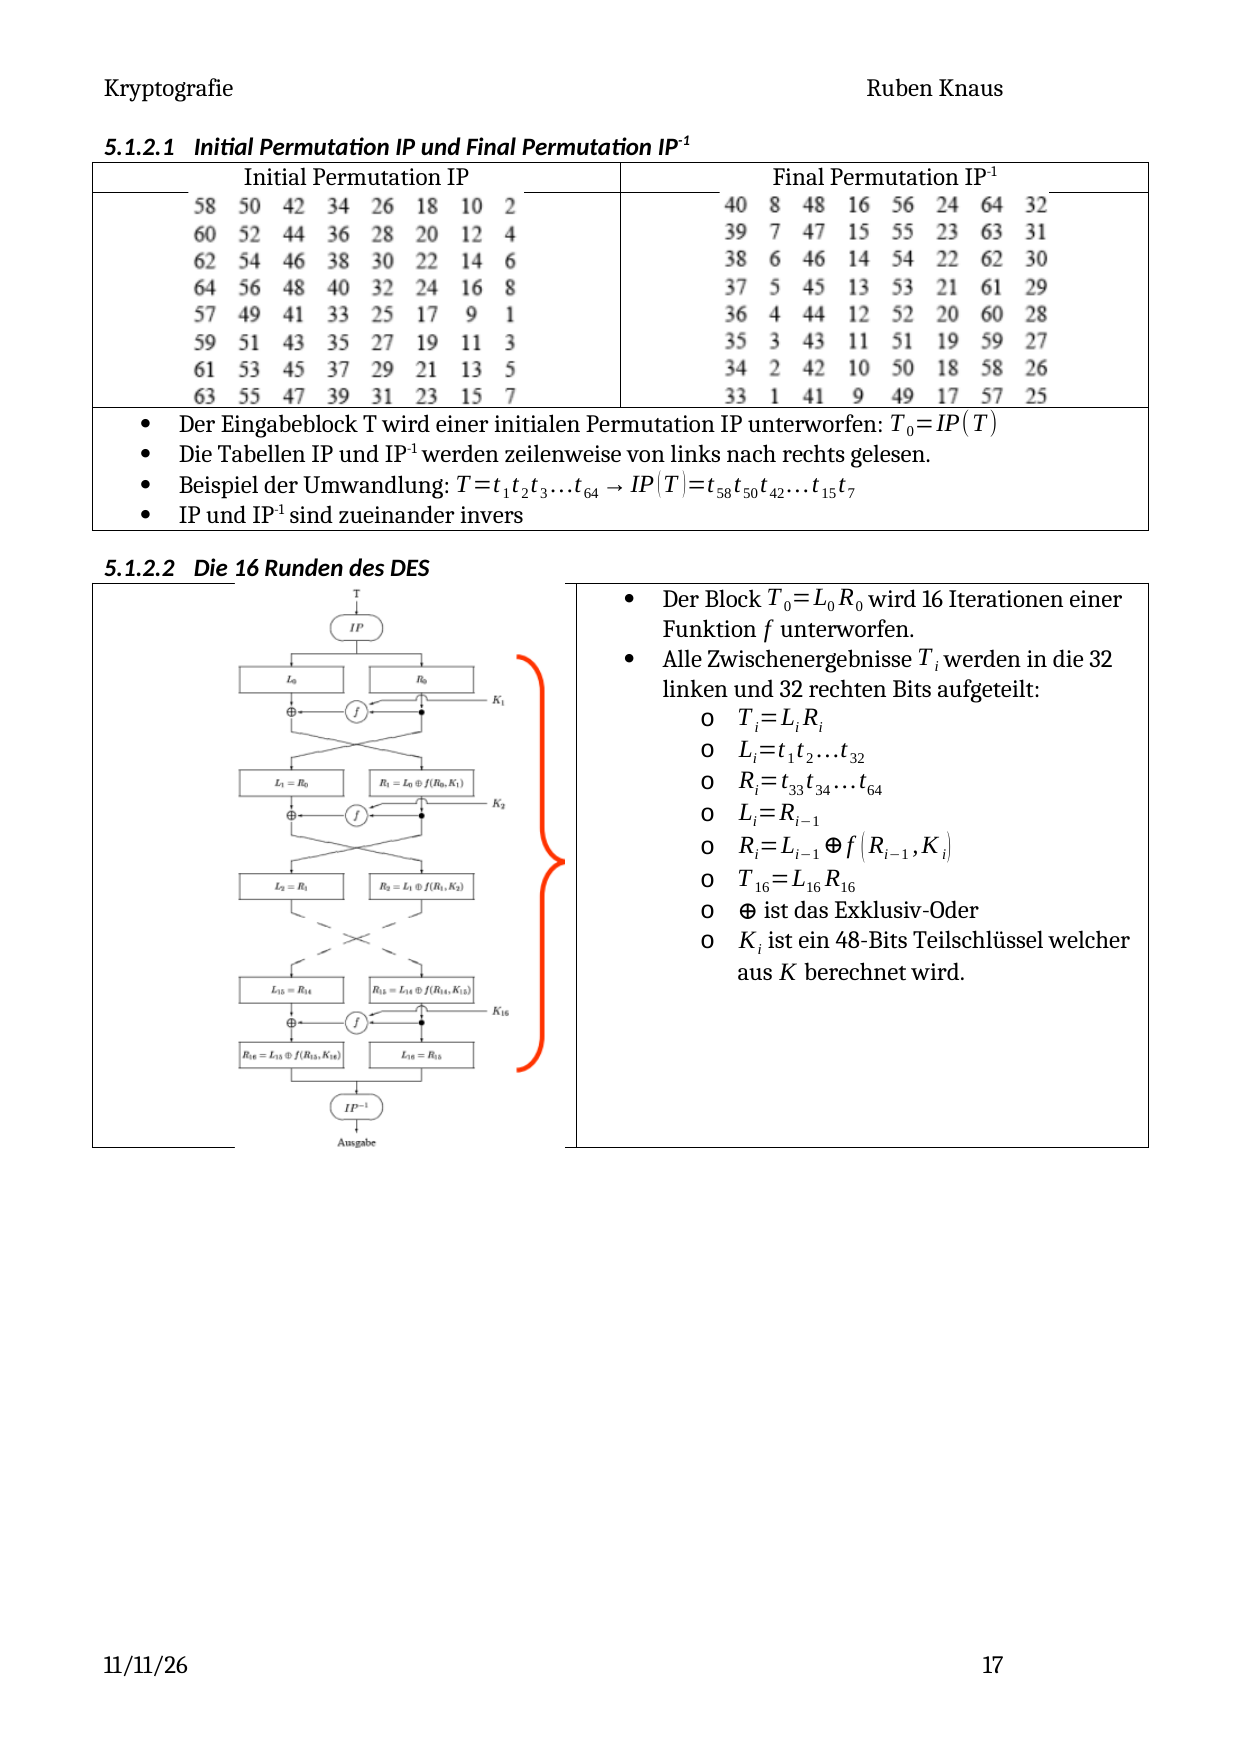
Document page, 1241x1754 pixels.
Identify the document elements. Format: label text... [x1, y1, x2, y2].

table_header Initial Permutation IP [93, 163, 620, 192]
table_header Der Block wird 16 Iterationen einer Funktion unterworfen. Alle Zwischenergebnisse werden in die 32 linken und 32 rechten Bits aufgeteilt: ist das Exklusiv-Oder ist ein 48-Bits Teilschlüssel welcher aus berechnet wird. [577, 584, 1148, 1147]
table_header [93, 584, 234, 1147]
table_header [565, 584, 576, 1147]
subtitle Die 16 Runden des DES [103, 552, 1138, 583]
subtitle Initial Permutation IP und Final Permutation IP-1 [103, 131, 1138, 162]
table_cell Der Eingabeblock T wird einer initialen Permutation IP unterworfen: Die Tabellen IP und IP-1 werden zeilenweise von links nach rechts gelesen. Beispiel der Umwandlung: IP und IP-1 sind zueinander invers [93, 408, 1148, 530]
table_cell [93, 193, 188, 407]
table_cell [524, 193, 620, 407]
table_cell [621, 193, 1148, 407]
table_header Final Permutation IP-1 [621, 163, 1148, 192]
